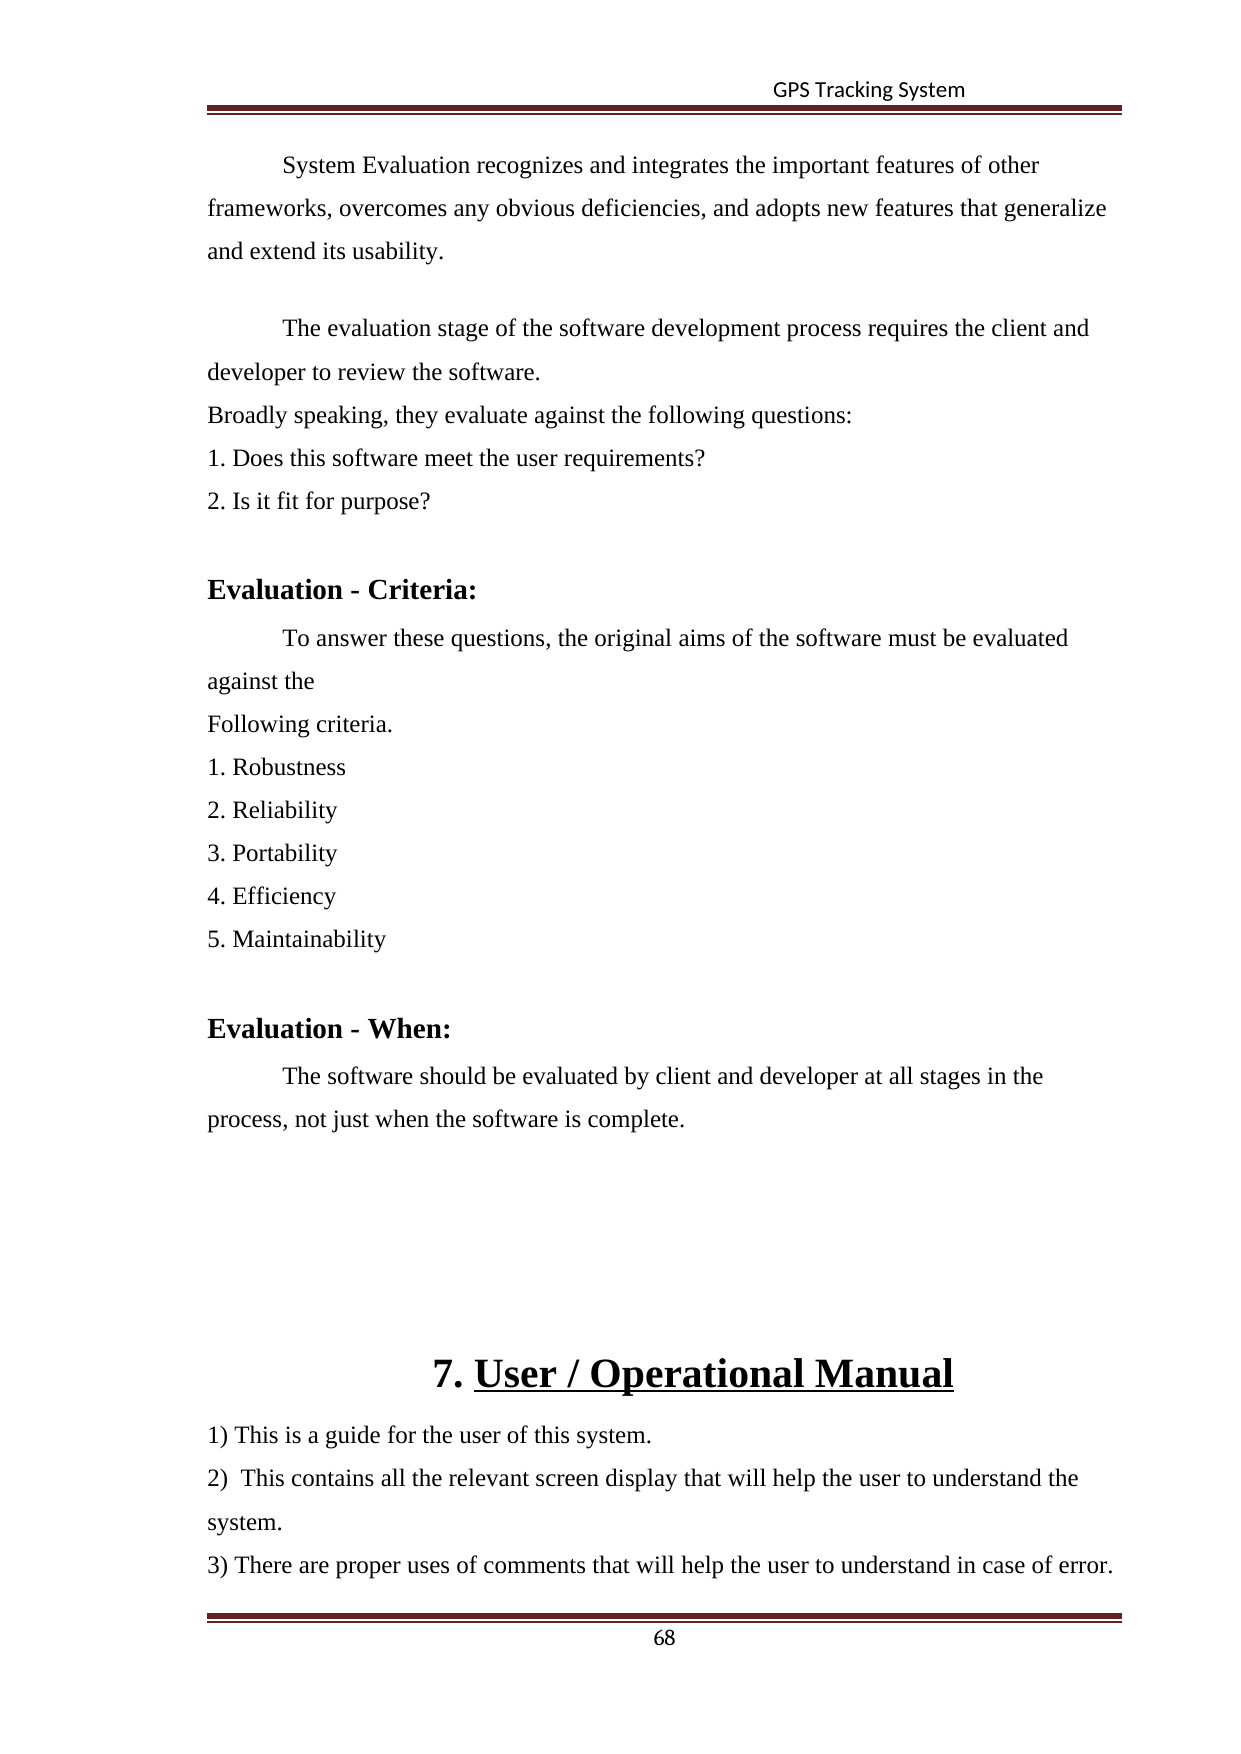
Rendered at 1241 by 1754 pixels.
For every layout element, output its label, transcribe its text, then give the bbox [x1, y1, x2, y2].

text Following criteria. [207, 709, 1122, 738]
text Evaluation - When: [207, 1011, 1122, 1044]
text Broadly speaking, they evaluate against the following questions: [207, 400, 1122, 428]
text 7. User / Operational Manual [357, 1348, 1122, 1396]
text 3. Portability [207, 838, 1122, 867]
text System Evaluation recognizes and integrates the important features of other frameworks, overcomes any obvious deficiencies, and adopts new features that generalize and extend its usability. [207, 150, 1122, 265]
text The software should be evaluated by client and developer at all stages in the process, not just when the software is complete. [207, 1061, 1122, 1133]
text 5. Maintainability [207, 924, 1122, 953]
text 4. Efficiency [207, 881, 1122, 910]
text 2. Is it fit for purpose? [207, 486, 1122, 515]
text Evaluation - Criteria: [207, 572, 1122, 606]
text To answer these questions, the original aims of the software must be evaluated against the [207, 623, 1122, 694]
text 3) There are proper uses of comments that will help the user to understand in case of error. [207, 1550, 1122, 1578]
text The evaluation stage of the software development process requires the client and developer to review the software. [207, 313, 1122, 385]
text 2. Reliability [207, 795, 1122, 824]
text 1) This is a guide for the user of this system. [207, 1420, 1122, 1449]
text 2) This contains all the relevant screen display that will help the user to understand the system. [207, 1463, 1122, 1535]
text 1. Robustness [207, 752, 1122, 781]
text 1. Does this software meet the user requirements? [207, 443, 1122, 472]
